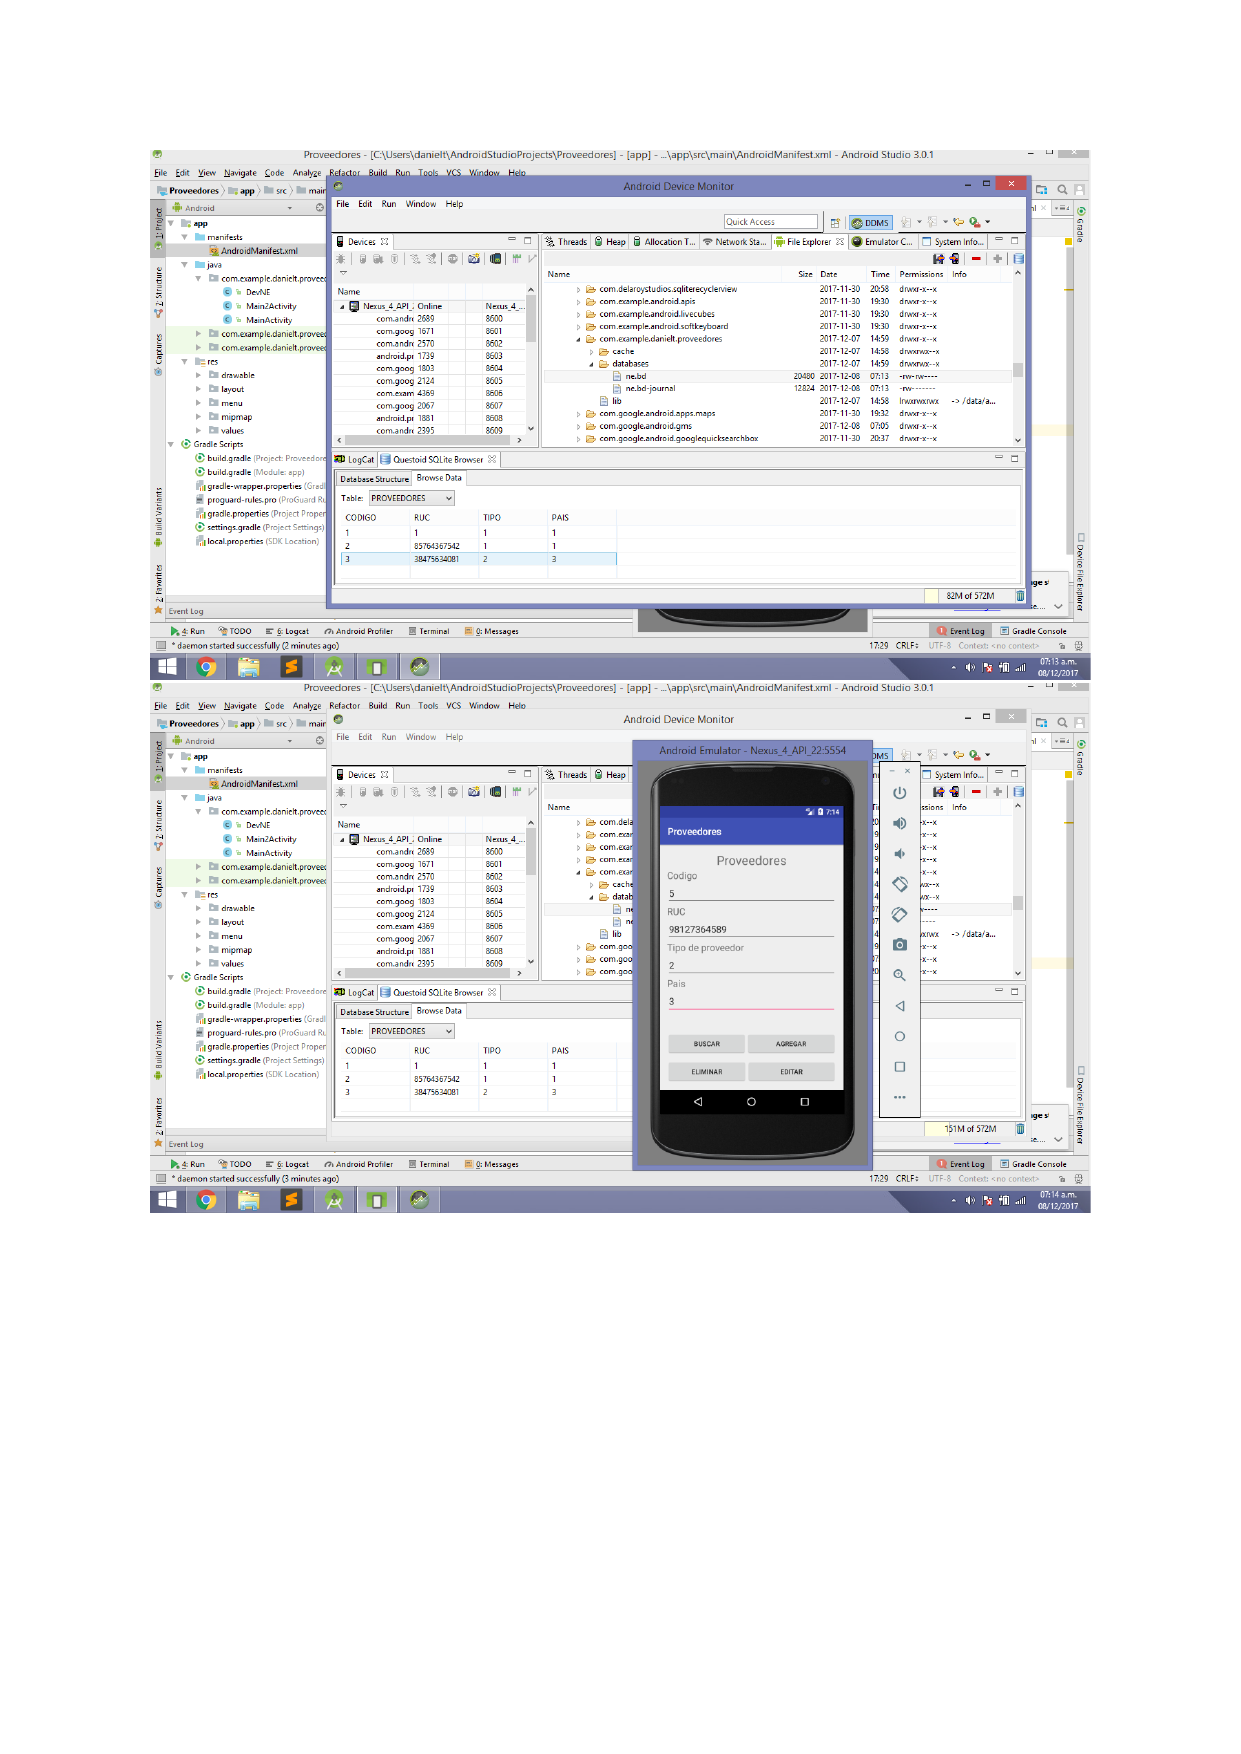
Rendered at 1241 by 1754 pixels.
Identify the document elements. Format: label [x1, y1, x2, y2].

picture [150, 683, 1091, 1213]
picture [150, 150, 1091, 680]
